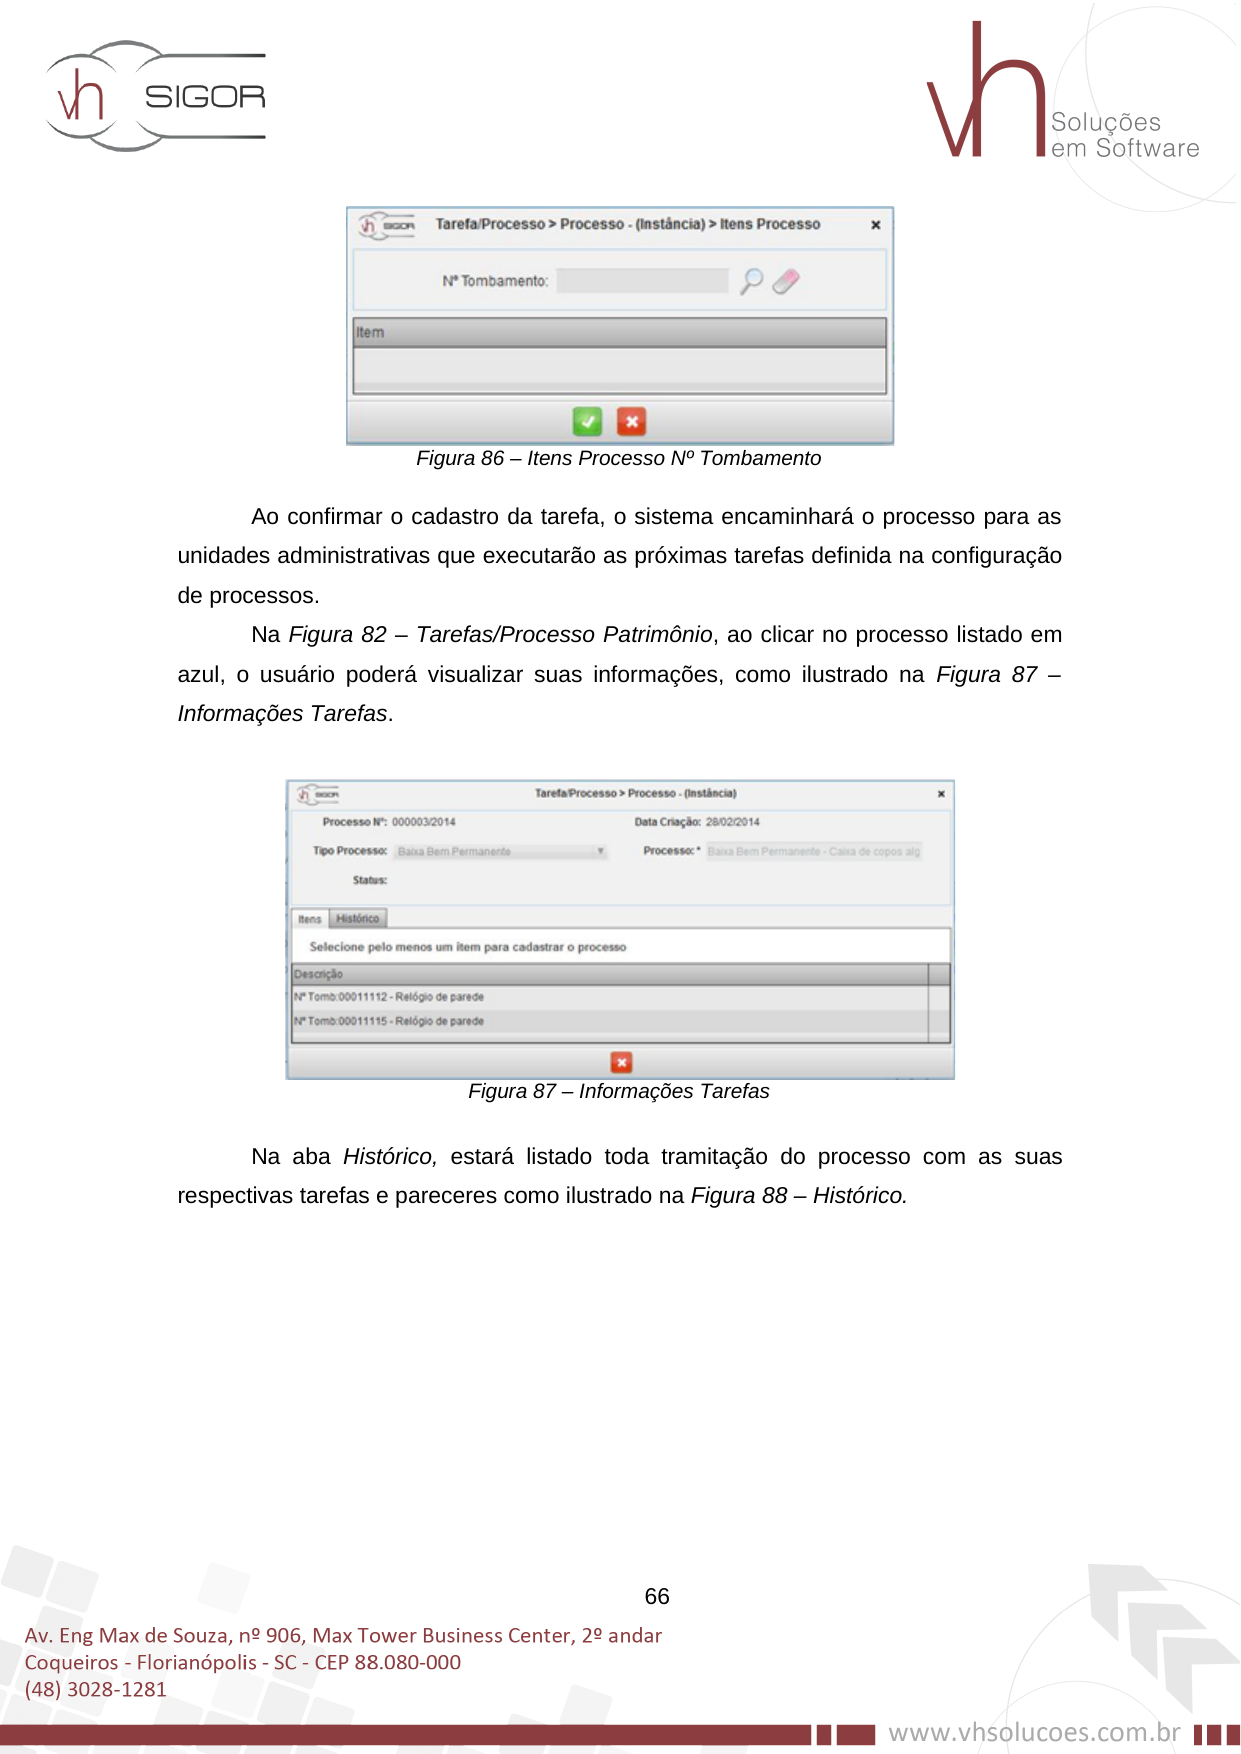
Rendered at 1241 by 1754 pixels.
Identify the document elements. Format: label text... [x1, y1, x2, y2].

picture [285, 779, 956, 1080]
text Na Figura 82 – Tarefas/Processo Patrimônio, ao clicar no processo listado em azul, o usuário poderá visualizar suas informações, como ilustrado na Figura 87 – Informações Tarefas. [177, 621, 1063, 727]
picture [926, 3, 1236, 212]
picture [0, 1545, 1241, 1754]
text Ao confirmar o cadastro da tarefa, o sistema encaminhará o processo para as unidades administrativas que executarão as próximas tarefas definida na configuração de processos. [177, 503, 1063, 608]
text Figura 87 – Informações Tarefas [177, 1079, 1063, 1103]
picture [45, 40, 266, 152]
text Na aba Histórico, estará listado toda tramitação do processo com as suas respectivas tarefas e pareceres como ilustrado na Figura 88 – Histórico. [177, 1143, 1063, 1208]
picture [346, 206, 895, 446]
